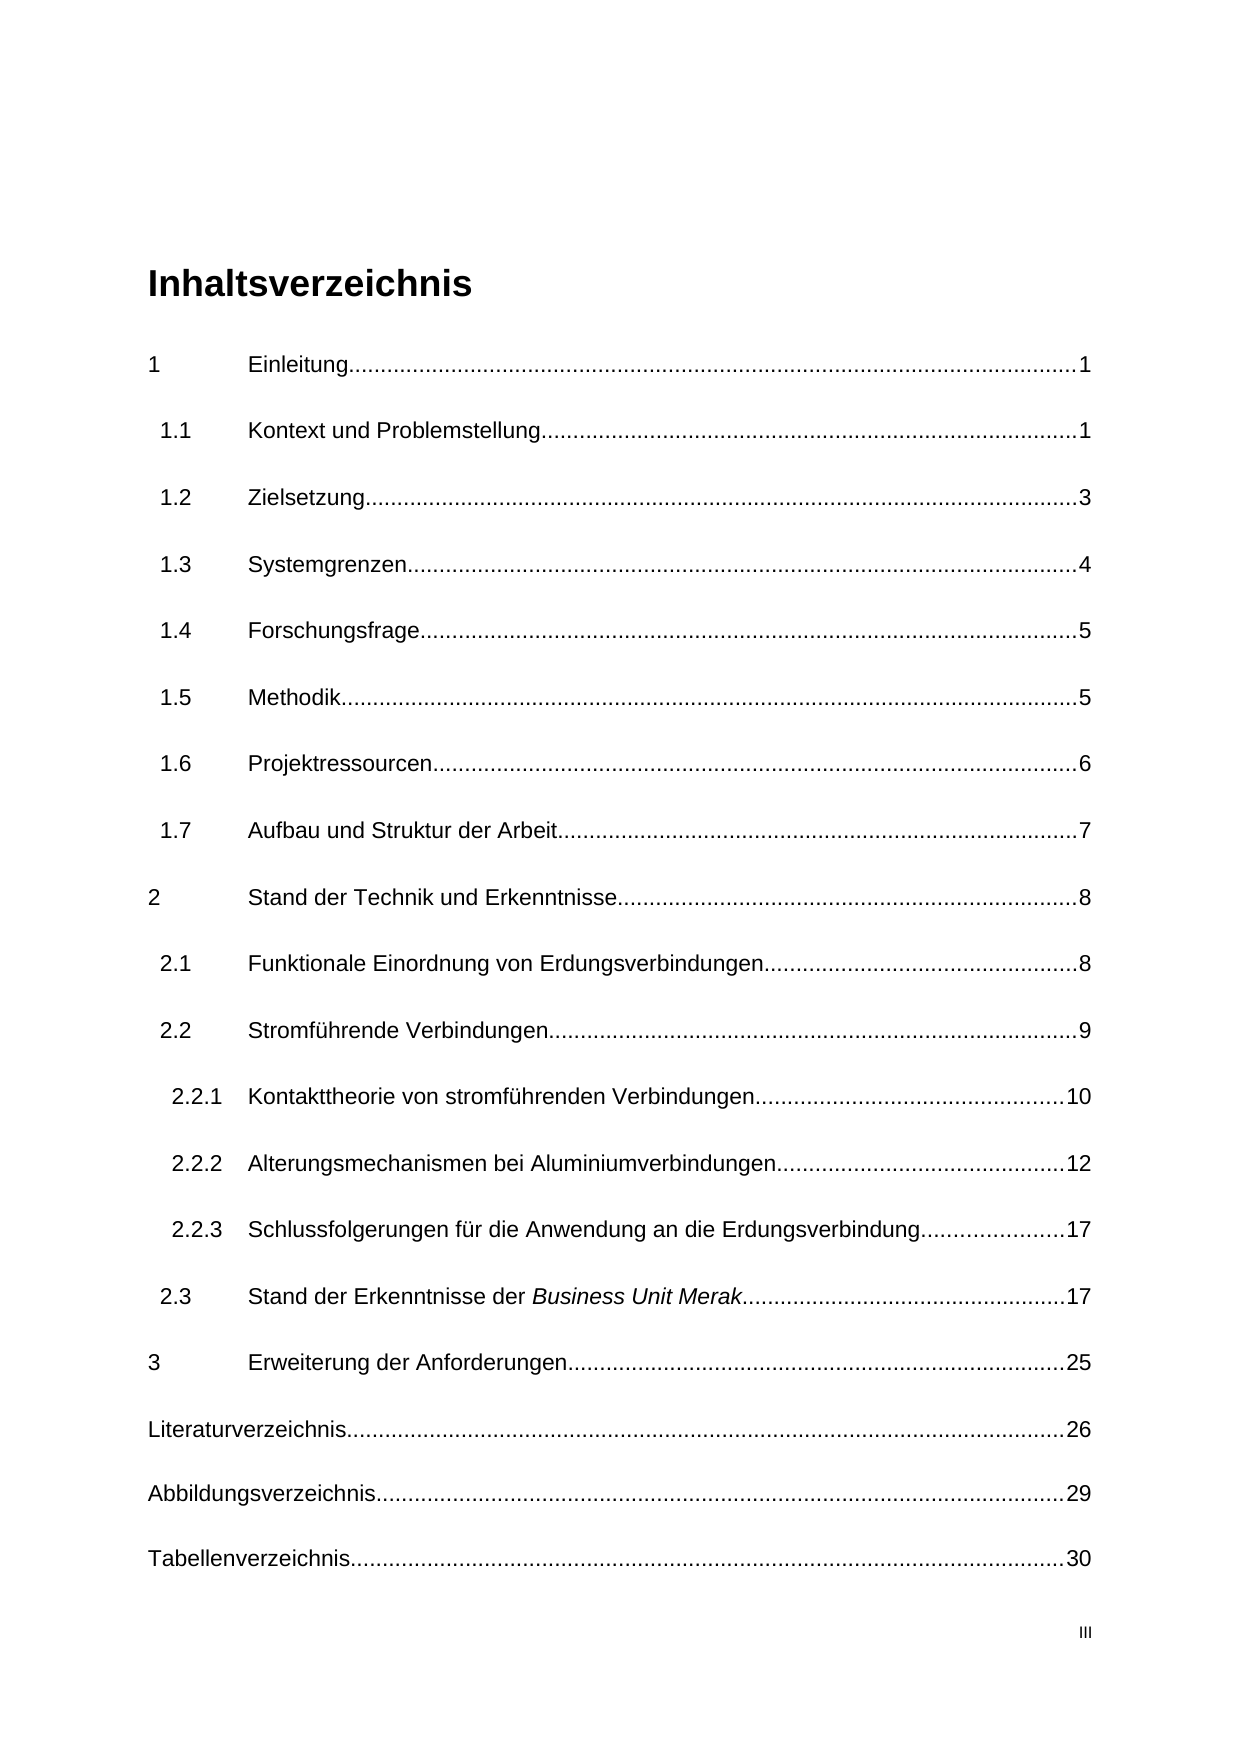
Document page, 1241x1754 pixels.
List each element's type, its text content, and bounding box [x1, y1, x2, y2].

text 1.5 Methodik 5 [159, 684, 1092, 710]
text 1.4 Forschungsfrage 5 [159, 617, 1092, 643]
text 2 Stand der Technik und Erkenntnisse 8 [148, 883, 1092, 910]
text 2.2.3 Schlussfolgerungen für die Anwendung an die Erdungsverbindung 17 [171, 1216, 1092, 1243]
text 2.2.2 Alterungsmechanismen bei Aluminiumverbindungen 12 [171, 1150, 1092, 1176]
text 1.3 Systemgrenzen 4 [159, 551, 1092, 577]
text 2.1 Funktionale Einordnung von Erdungsverbindungen 8 [159, 950, 1092, 976]
text 2.2.1 Kontakttheorie von stromführenden Verbindungen 10 [171, 1083, 1092, 1109]
text Literaturverzeichnis 26 [148, 1416, 1092, 1442]
text 2.2 Stromführende Verbindungen 9 [159, 1017, 1092, 1043]
text Tabellenverzeichnis 30 [148, 1545, 1092, 1571]
text 1 Einleitung 1 [148, 351, 1092, 377]
text Inhaltsverzeichnis [148, 261, 1092, 304]
text 1.1 Kontext und Problemstellung 1 [159, 417, 1092, 444]
text 1.6 Projektressourcen 6 [159, 750, 1092, 777]
text 2.3 Stand der Erkenntnisse der Business Unit Merak 17 [159, 1283, 1092, 1309]
text Abbildungsverzeichnis 29 [148, 1480, 1092, 1507]
text 1.7 Aufbau und Struktur der Arbeit 7 [159, 817, 1092, 843]
text 1.2 Zielsetzung 3 [159, 484, 1092, 510]
text 3 Erweiterung der Anforderungen 25 [148, 1349, 1092, 1376]
